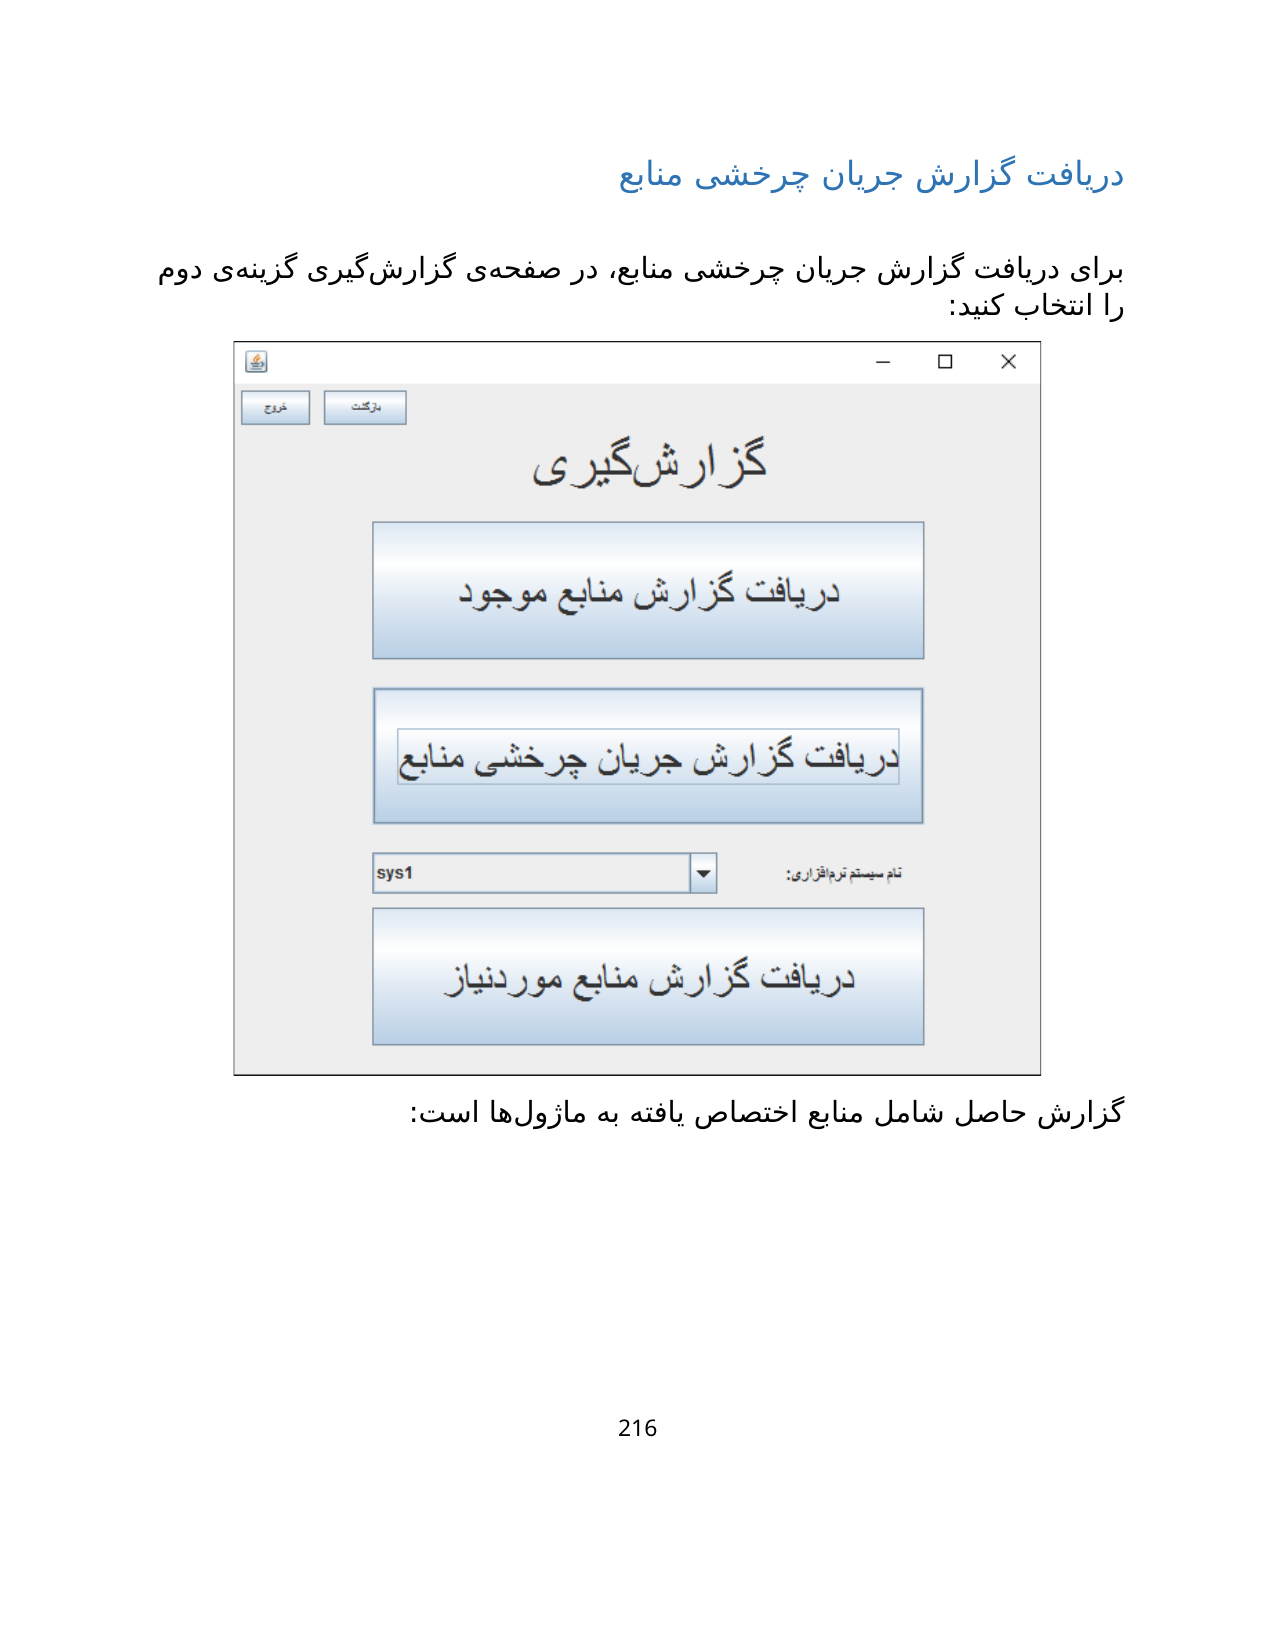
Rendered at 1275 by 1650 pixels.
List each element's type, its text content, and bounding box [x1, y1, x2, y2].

text گزارش حاصل شامل منابع اختصاص یافته به ماژول‌ها است: [150, 1095, 1125, 1129]
text برای دریافت گزارش جریان چرخشی منابع، در صفحه‌ی گزارش‌گیری گزینه‌ی دوم را انتخاب کنید: [150, 251, 1125, 322]
subtitle دریافت گزارش جریان چرخشی منابع [150, 154, 1125, 193]
picture [233, 341, 1042, 1076]
